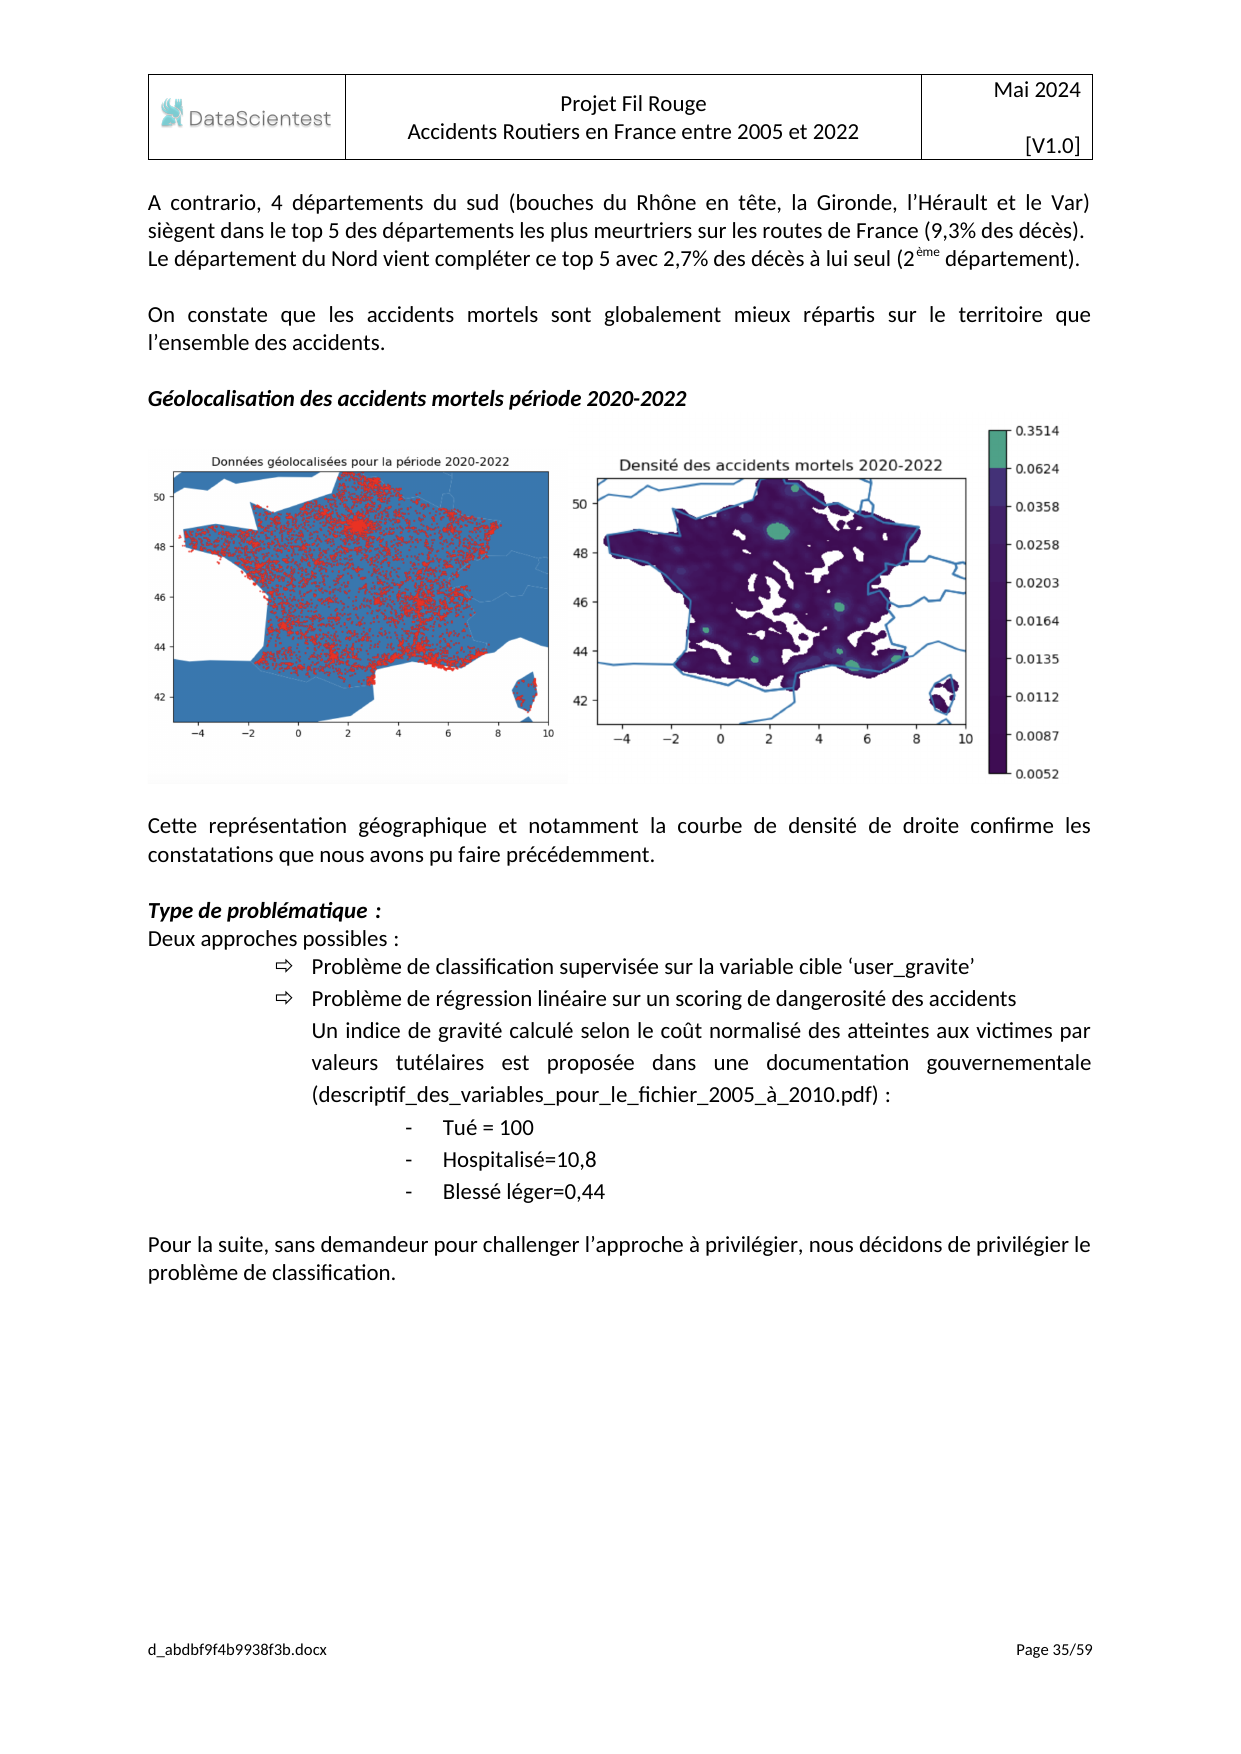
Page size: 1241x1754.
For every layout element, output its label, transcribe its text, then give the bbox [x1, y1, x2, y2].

list Problème de classification supervisée sur la variable cible ‘user_gravite’ [274, 952, 1092, 980]
list Hospitalisé=10,8 [405, 1145, 1092, 1173]
list Blessé léger=0,44 [405, 1177, 1092, 1205]
list Tué = 100 [405, 1113, 1092, 1141]
text Deux approches possibles : [148, 924, 1092, 952]
list Un indice de gravité calculé selon le coût normalisé des atteintes aux victimes par valeurs tutélaires est proposée dans une documentation gouvernementale (descriptif_des_variables_pour_le_fichier_2005_à_2010.pdf) : [311, 1016, 1092, 1108]
text Pour la suite, sans demandeur pour challenger l’approche à privilégier, nous décidons de privilégier le problème de classification. [148, 1230, 1092, 1286]
text Le département du Nord vient compléter ce top 5 avec 2,7% des décès à lui seul (2ème département). [148, 244, 1092, 272]
list Problème de régression linéaire sur un scoring de dangerosité des accidents [274, 984, 1092, 1012]
text Géolocalisation des accidents mortels période 2020-2022 [148, 384, 1092, 412]
picture [159, 98, 334, 136]
text Cette représentation géographique et notamment la courbe de densité de droite confirme les constatations que nous avons pu faire précédemment. [148, 812, 1092, 868]
text Type de problématique : [148, 896, 1092, 924]
text On constate que les accidents mortels sont globalement mieux répartis sur le territoire que l’ensemble des accidents. [148, 300, 1092, 356]
text A contrario, 4 départements du sud (bouches du Rhône en tête, la Gironde, l’Hérault et le Var) siègent dans le top 5 des départements les plus meurtriers sur les routes de France (9,3% des décès). [148, 188, 1092, 244]
picture [147, 412, 1069, 784]
